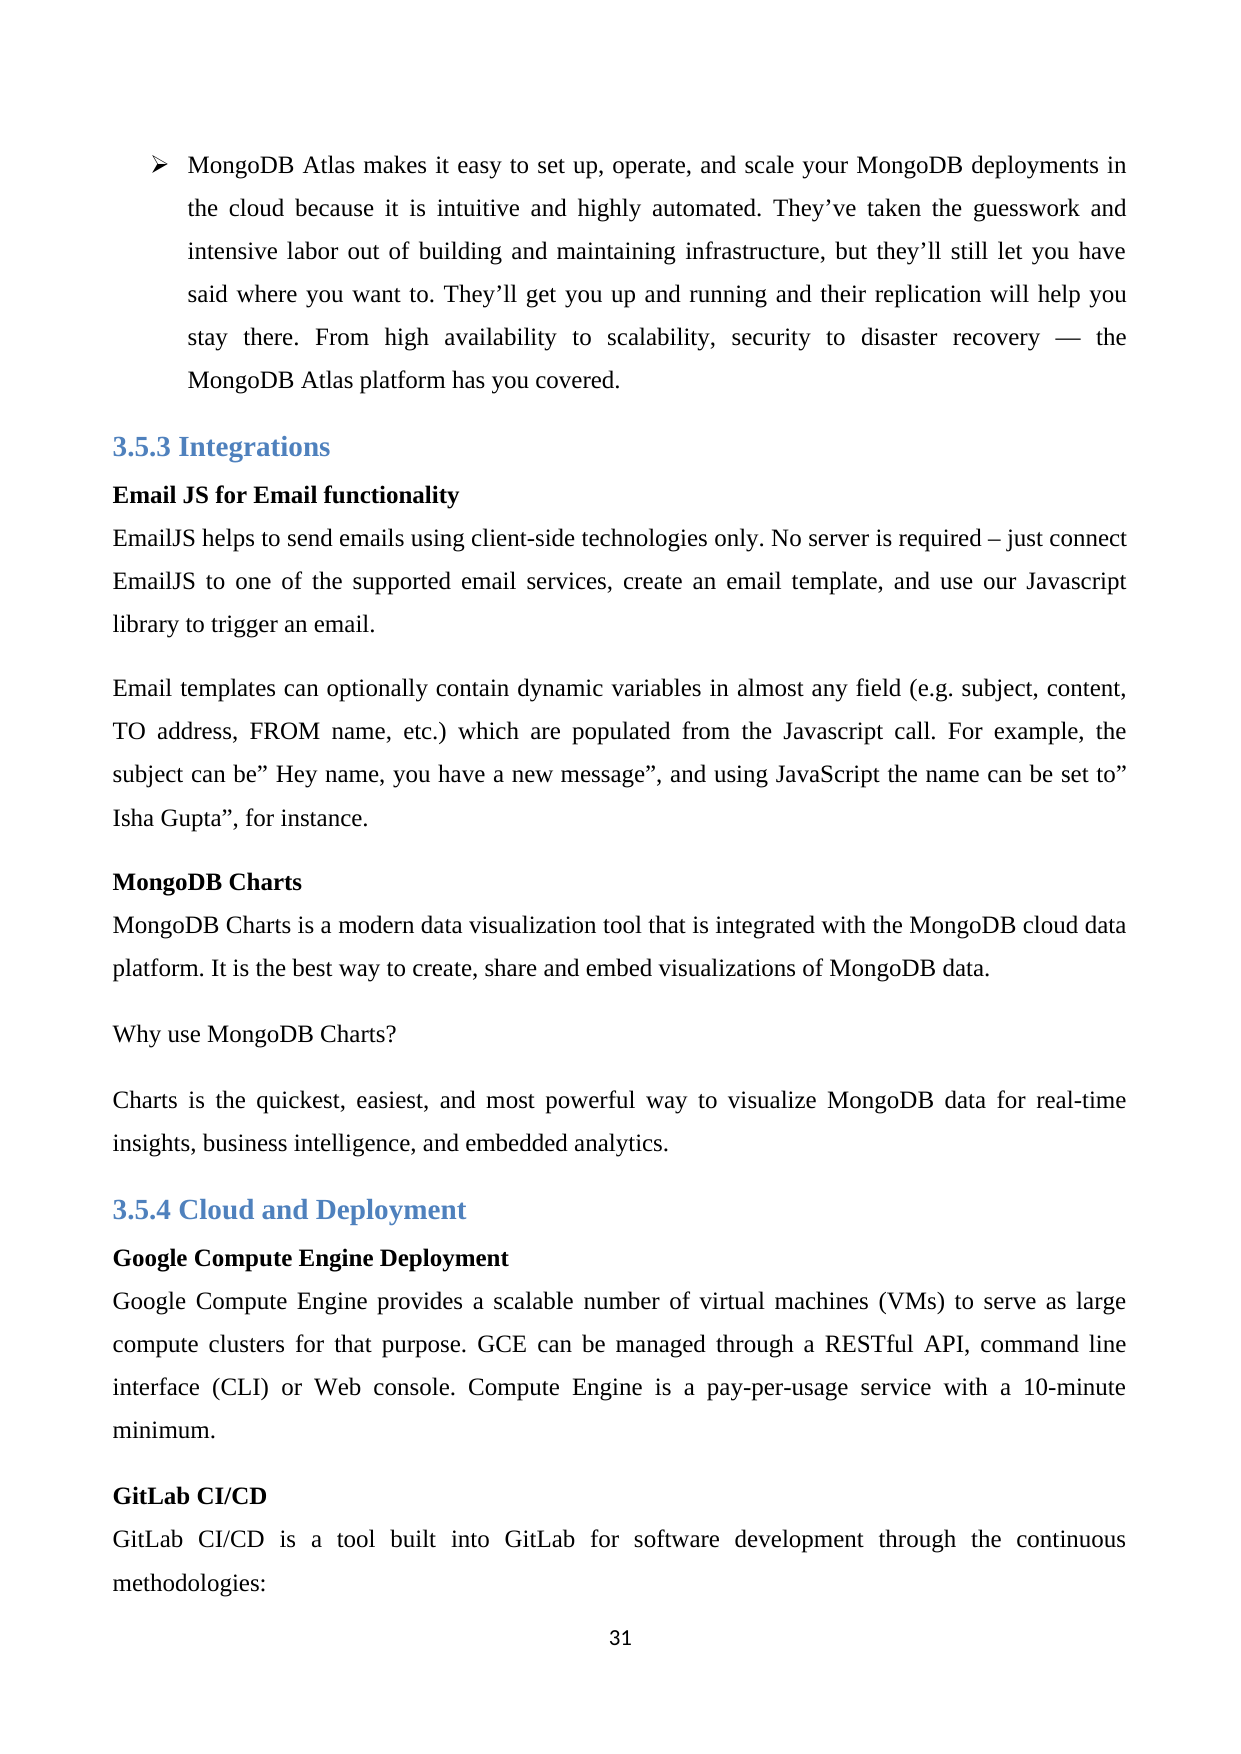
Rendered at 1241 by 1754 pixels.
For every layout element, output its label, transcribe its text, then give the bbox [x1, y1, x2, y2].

subtitle 3.5.4 Cloud and Deployment [112, 1192, 1128, 1226]
text EmailJS helps to send emails using client-side technologies only. No server is required – just connect EmailJS to one of the supported email services, create an email template, and use our Javascript library to trigger an email. [112, 523, 1128, 638]
text Email JS for Email functionality [112, 480, 1128, 509]
text GitLab CI/CD is a tool built into GitLab for software development through the continuous methodologies: [112, 1524, 1128, 1596]
text MongoDB Charts [112, 867, 1128, 895]
text Google Compute Engine Deployment [112, 1243, 1128, 1271]
text Email templates can optionally contain dynamic variables in almost any field (e.g. subject, content, TO address, FROM name, etc.) which are populated from the Javascript call. For example, the subject can be” Hey name, you have a new message”, and using JavaScript the name can be set to” Isha Gupta”, for instance. [112, 673, 1128, 831]
text Charts is the quickest, easiest, and most powerful way to visualize MongoDB data for real-time insights, business intelligence, and embedded analytics. [112, 1085, 1128, 1157]
list MongoDB Atlas makes it easy to set up, operate, and scale your MongoDB deployments in the cloud because it is intuitive and highly automated. They’ve taken the guesswork and intensive labor out of building and maintaining infrastructure, but they’ll still let you have said where you want to. They’ll get you up and running and their replication will help you stay there. From high availability to scalability, security to disaster recovery — the MongoDB Atlas platform has you covered. [150, 150, 1128, 394]
text MongoDB Charts is a modern data visualization tool that is integrated with the MongoDB cloud data platform. It is the best way to create, share and embed visualizations of MongoDB data. [112, 910, 1128, 982]
text GitLab CI/CD [112, 1481, 1128, 1510]
text Google Compute Engine provides a scalable number of virtual machines (VMs) to serve as large compute clusters for that purpose. GCE can be managed through a RESTful API, command line interface (CLI) or Web console. Compute Engine is a pay-per-usage service with a 10-minute minimum. [112, 1286, 1128, 1444]
text Why use MongoDB Charts? [112, 1019, 1128, 1048]
subtitle 3.5.3 Integrations [112, 429, 1128, 463]
